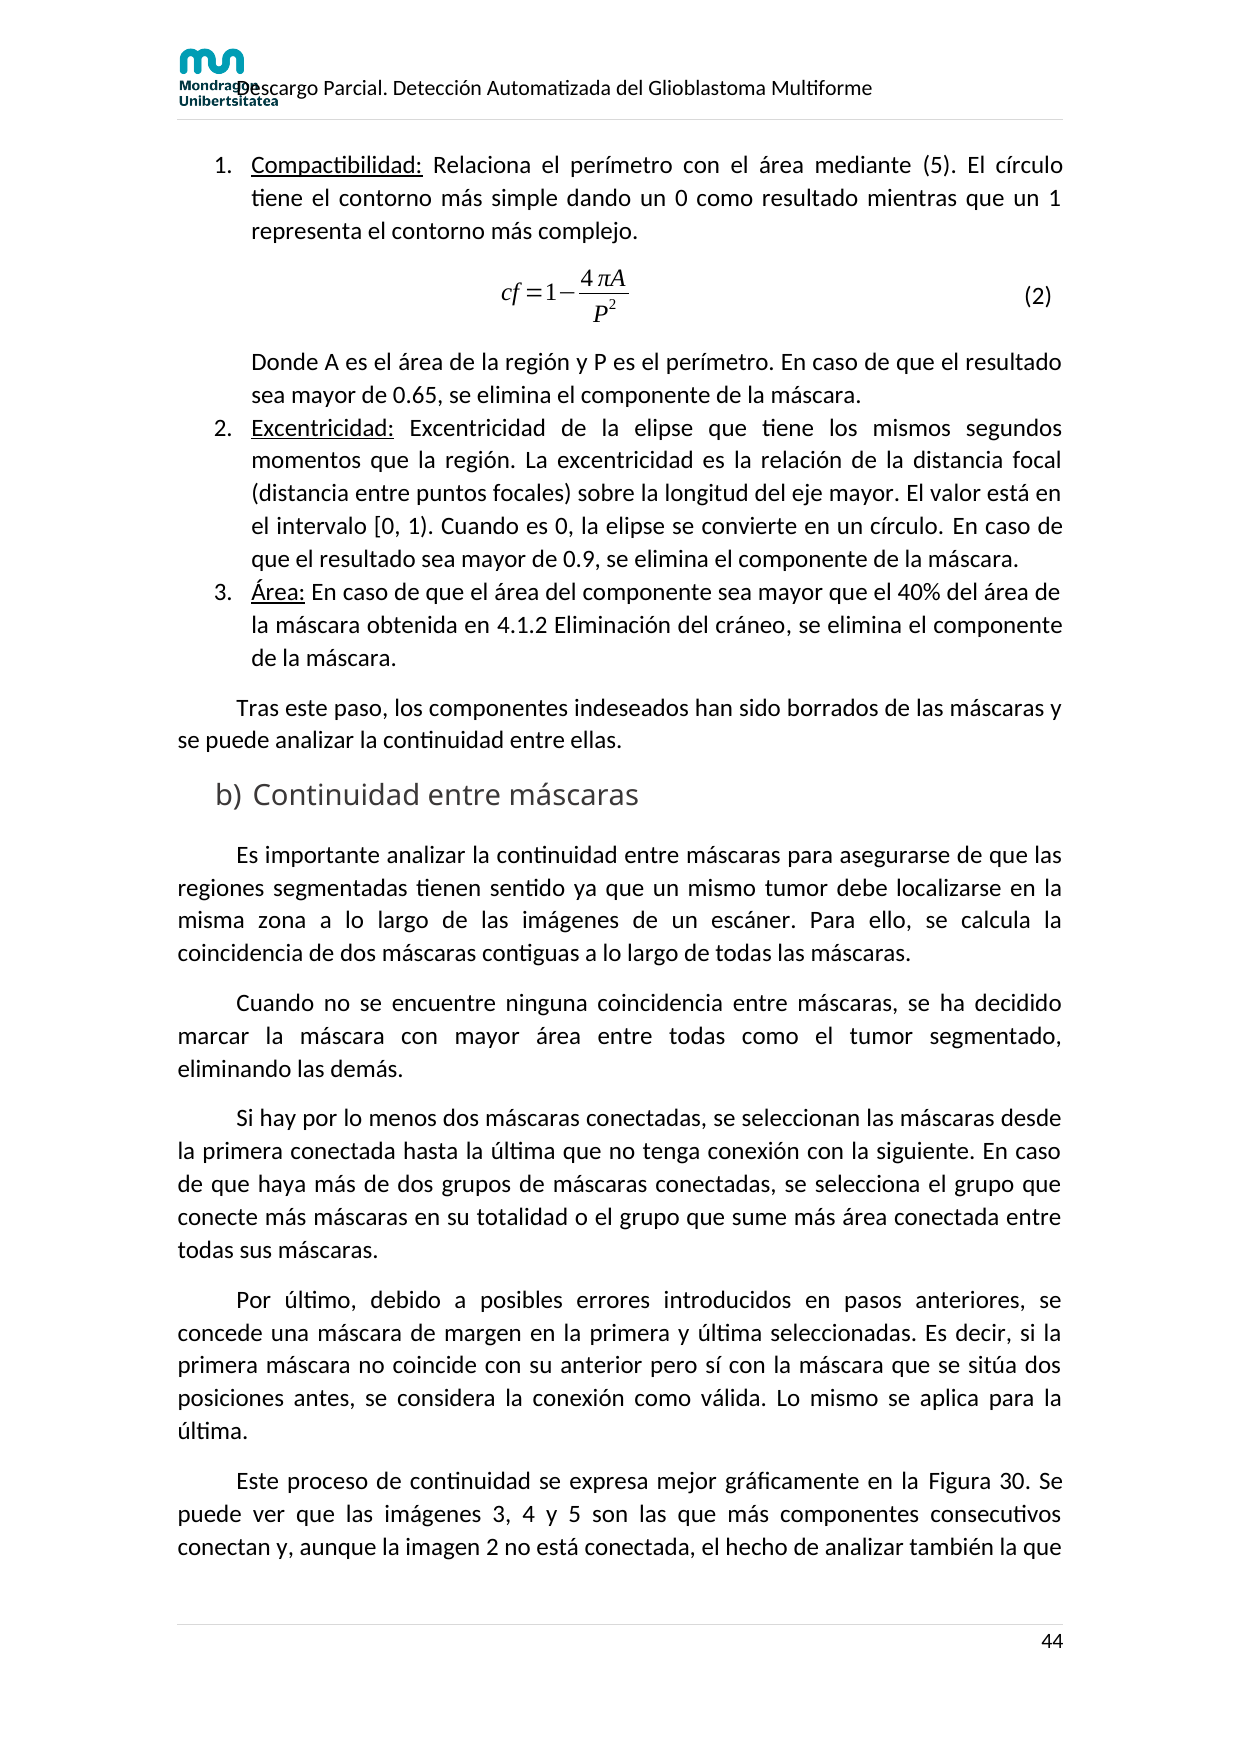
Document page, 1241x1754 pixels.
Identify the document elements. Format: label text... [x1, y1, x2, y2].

table_header (2) [880, 264, 1063, 346]
subtitle Continuidad entre máscaras [215, 774, 1063, 814]
text Cuando no se encuentre ninguna coincidencia entre máscaras, se ha decidido marcar la máscara con mayor área entre todas como el tumor segmentado, eliminando las demás. [177, 987, 1063, 1083]
list Excentricidad: Excentricidad de la elipse que tiene los mismos segundos momentos que la región. La excentricidad es la relación de la distancia focal (distancia entre puntos focales) sobre la longitud del eje mayor. El valor está en el intervalo [0, 1). Cuando es 0, la elipse se convierte en un círculo. En caso de que el resultado sea mayor de 0.9, se elimina el componente de la máscara. [213, 412, 1063, 574]
text Tras este paso, los componentes indeseados han sido borrados de las máscaras y se puede analizar la continuidad entre ellas. [177, 692, 1063, 755]
list Compactibilidad: Relaciona el perímetro con el área mediante (5). El círculo tiene el contorno más simple dando un 0 como resultado mientras que un 1 representa el contorno más complejo. [213, 149, 1063, 245]
picture [154, 36, 291, 118]
table_header [177, 264, 879, 346]
text Es importante analizar la continuidad entre máscaras para asegurarse de que las regiones segmentadas tienen sentido ya que un mismo tumor debe localizarse en la misma zona a lo largo de las imágenes de un escáner. Para ello, se calcula la coincidencia de dos máscaras contiguas a lo largo de todas las máscaras. [177, 839, 1063, 968]
text Por último, debido a posibles errores introducidos en pasos anteriores, se concede una máscara de margen en la primera y última seleccionadas. Es decir, si la primera máscara no coincide con su anterior pero sí con la máscara que se sitúa dos posiciones antes, se considera la conexión como válida. Lo mismo se aplica para la última. [177, 1284, 1063, 1446]
text Si hay por lo menos dos máscaras conectadas, se seleccionan las máscaras desde la primera conectada hasta la última que no tenga conexión con la siguiente. En caso de que haya más de dos grupos de máscaras conectadas, se selecciona el grupo que conecte más máscaras en su totalidad o el grupo que sume más área conectada entre todas sus máscaras. [177, 1103, 1063, 1265]
list Donde A es el área de la región y P es el perímetro. En caso de que el resultado sea mayor de 0.65, se elimina el componente de la máscara. [251, 346, 1063, 409]
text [177, 1465, 1063, 1561]
list Área: En caso de que el área del componente sea mayor que el 40% del área de la máscara obtenida en 4.1.2 Eliminación del cráneo, se elimina el componente de la máscara. [213, 576, 1063, 673]
